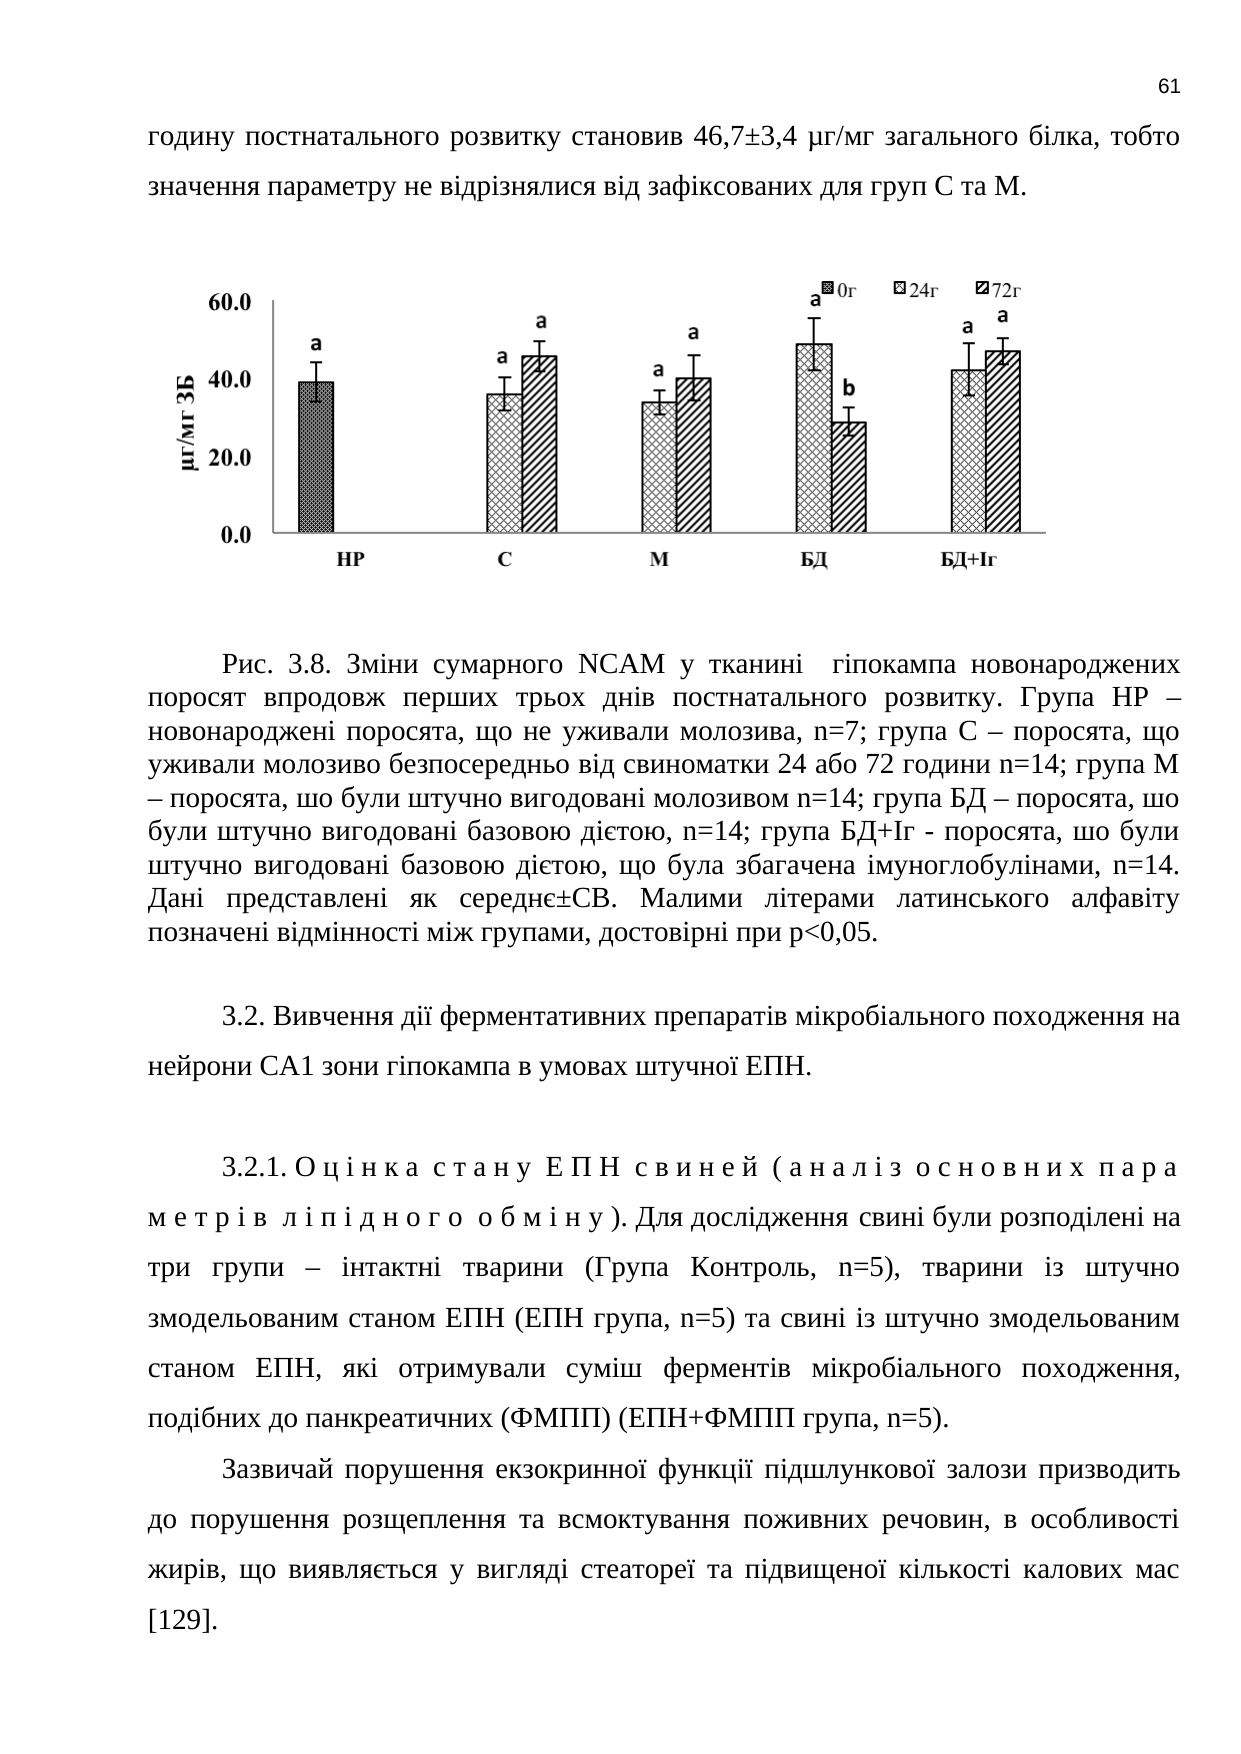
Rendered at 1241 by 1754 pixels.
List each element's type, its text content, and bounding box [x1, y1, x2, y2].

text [148, 118, 1181, 202]
text Рис. 3.8. Зміни сумарного NCAM у тканині гіпокампа новонароджених поросят впродовж перших трьох днів постнатального розвитку. Група НР –новонароджені поросята, що не уживали молозива, n=7; група С – поросята, що уживали молозиво безпосередньо від свиноматки 24 або 72 години n=14; група М – поросята, шо були штучно вигодовані молозивом n=14; група БД – поросята, шо були штучно вигодовані базовою дієтою, n=14; група БД+Іг - поросята, шо були штучно вигодовані базовою дієтою, що була збагачена імуноглобулінами, n=14. Дані представлені як середнє±СВ. Малими літерами латинського алфавіту позначені відмінності між групами, достовірні при р<0,05. [148, 646, 1181, 948]
picture [147, 269, 1143, 582]
list 3.2. Вивчення дії ферментативних препаратів мікробіального походження на нейрони СА1 зони гіпокампа в умовах штучної ЕПН. [148, 998, 1181, 1082]
text Зазвичай порушення екзокринної функції підшлункової залози призводить до порушення розщеплення та всмоктування поживних речовин, в особливості жирів, що виявляється у вигляді стеатореї та підвищеної кількості калових мас [129]. [148, 1451, 1181, 1635]
text 3.2.1. О ц і н к а с т а н у Е П Н с в и н е й ( а н а л і з о с н о в н и х п а р а м е т р і в л і п і д н о г о о б м і н у ). Для дослідження свині були розподілені на три групи – інтактні тварини (Група Контроль, n=5), тварини із штучно змодельованим станом ЕПН (ЕПН група, n=5) та свині із штучно змодельованим станом ЕПН, які отримували суміш ферментів мікробіального походження, подібних до панкреатичних (ФМПП) (ЕПН+ФМПП група, n=5). [148, 1149, 1181, 1434]
